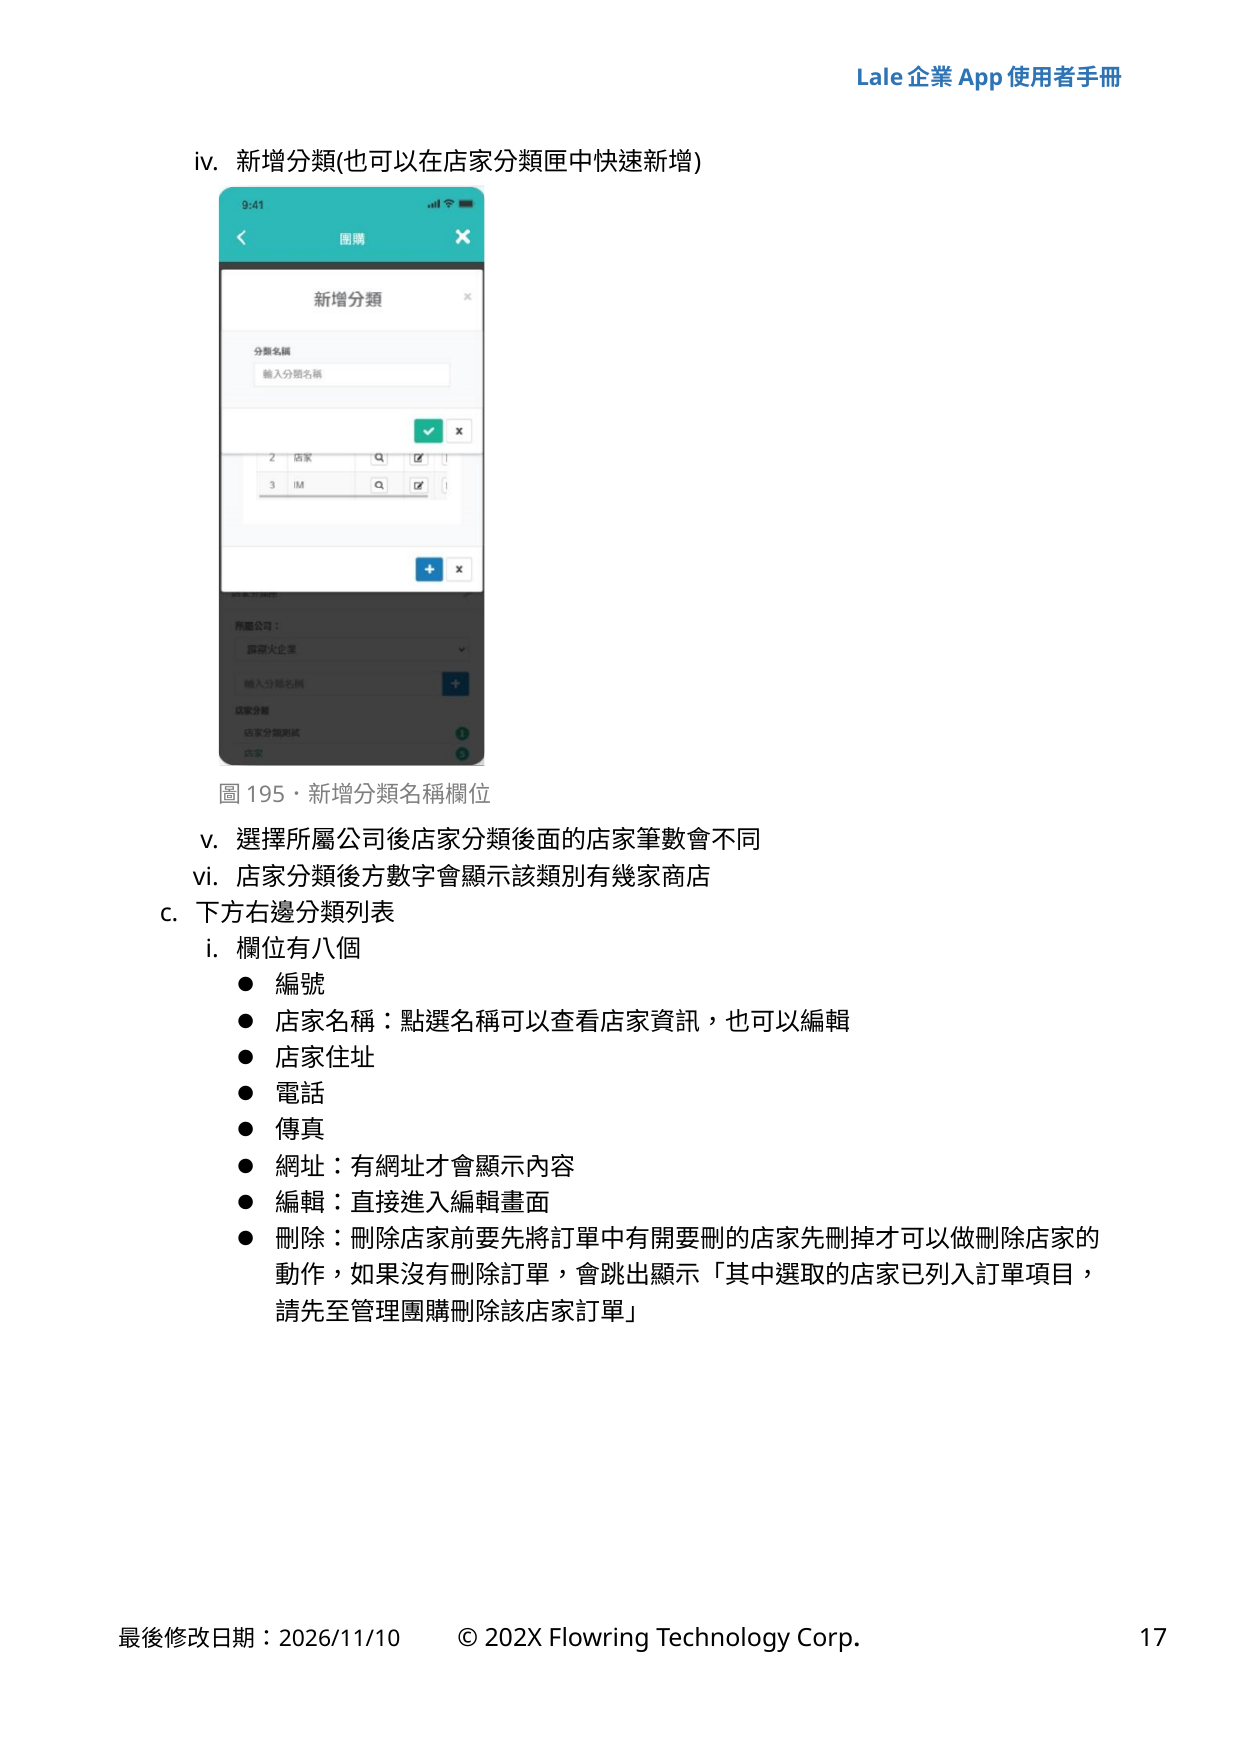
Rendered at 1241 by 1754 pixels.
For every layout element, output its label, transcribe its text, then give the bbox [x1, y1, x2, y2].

list 欄位有八個 [218, 929, 1122, 965]
list 選擇所屬公司後店家分類後面的店家筆數會不同 [218, 820, 1122, 856]
picture [218, 185, 485, 766]
list 下方右邊分類列表 [159, 892, 1122, 929]
list 店家名稱：點選名稱可以查看店家資訊，也可以編輯 [236, 1001, 1122, 1037]
list 刪除：刪除店家前要先將訂單中有開要刪的店家先刪掉才可以做刪除店家的動作，如果沒有刪除訂單，會跳出顯示「其中選取的店家已列入訂單項目，請先至管理團購刪除該店家訂單」 [236, 1219, 1122, 1327]
list 電話 [236, 1074, 1122, 1110]
list 編號 [236, 965, 1122, 1001]
list 編輯：直接進入編輯畫面 [236, 1182, 1122, 1219]
list 傳真 [236, 1110, 1122, 1146]
list 店家住址 [236, 1037, 1122, 1074]
list 新增分類(也可以在店家分類匣中快速新增) [218, 142, 1122, 178]
list 店家分類後方數字會顯示該類別有幾家商店 [218, 856, 1122, 892]
list 網址：有網址才會顯示內容 [236, 1146, 1122, 1182]
